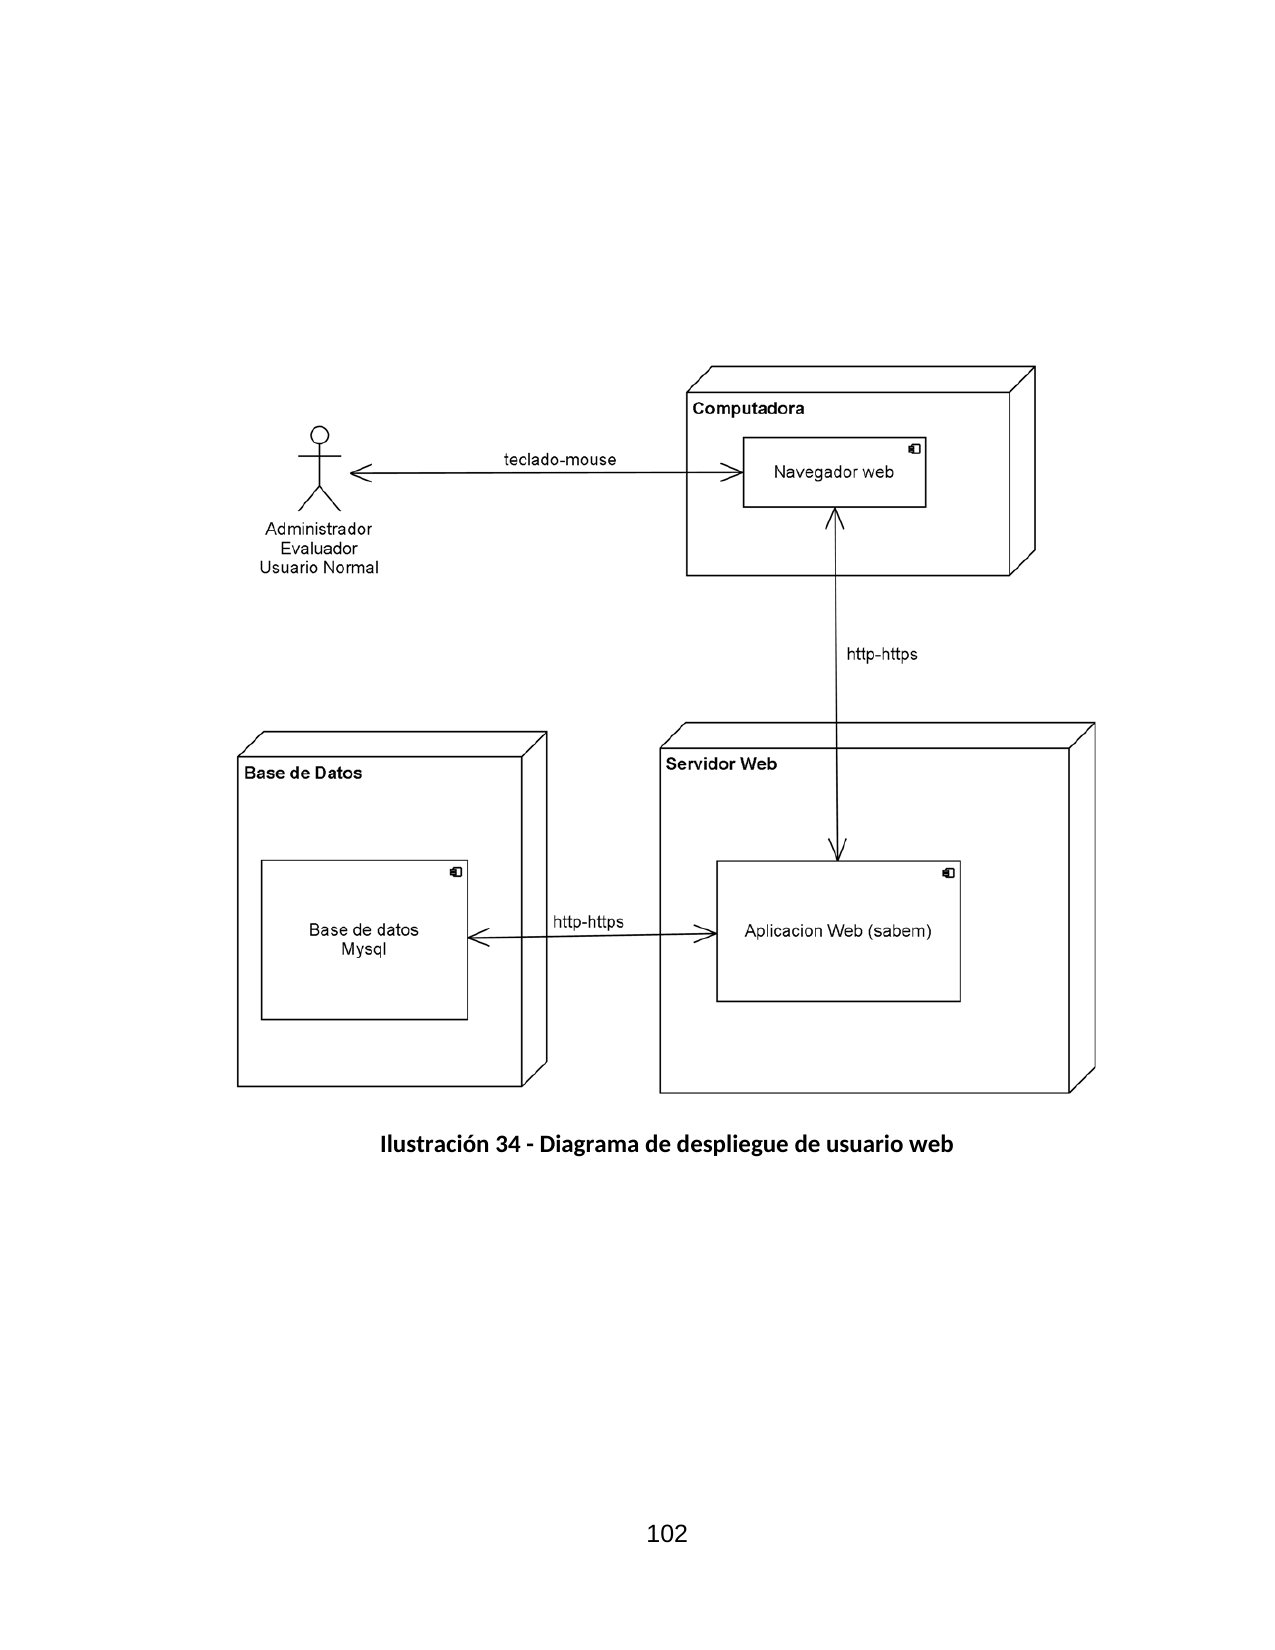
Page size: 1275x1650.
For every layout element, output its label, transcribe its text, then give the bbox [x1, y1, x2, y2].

picture [236, 365, 1096, 1094]
text Ilustración 34 - Diagrama de despliegue de usuario web [236, 1128, 1098, 1159]
